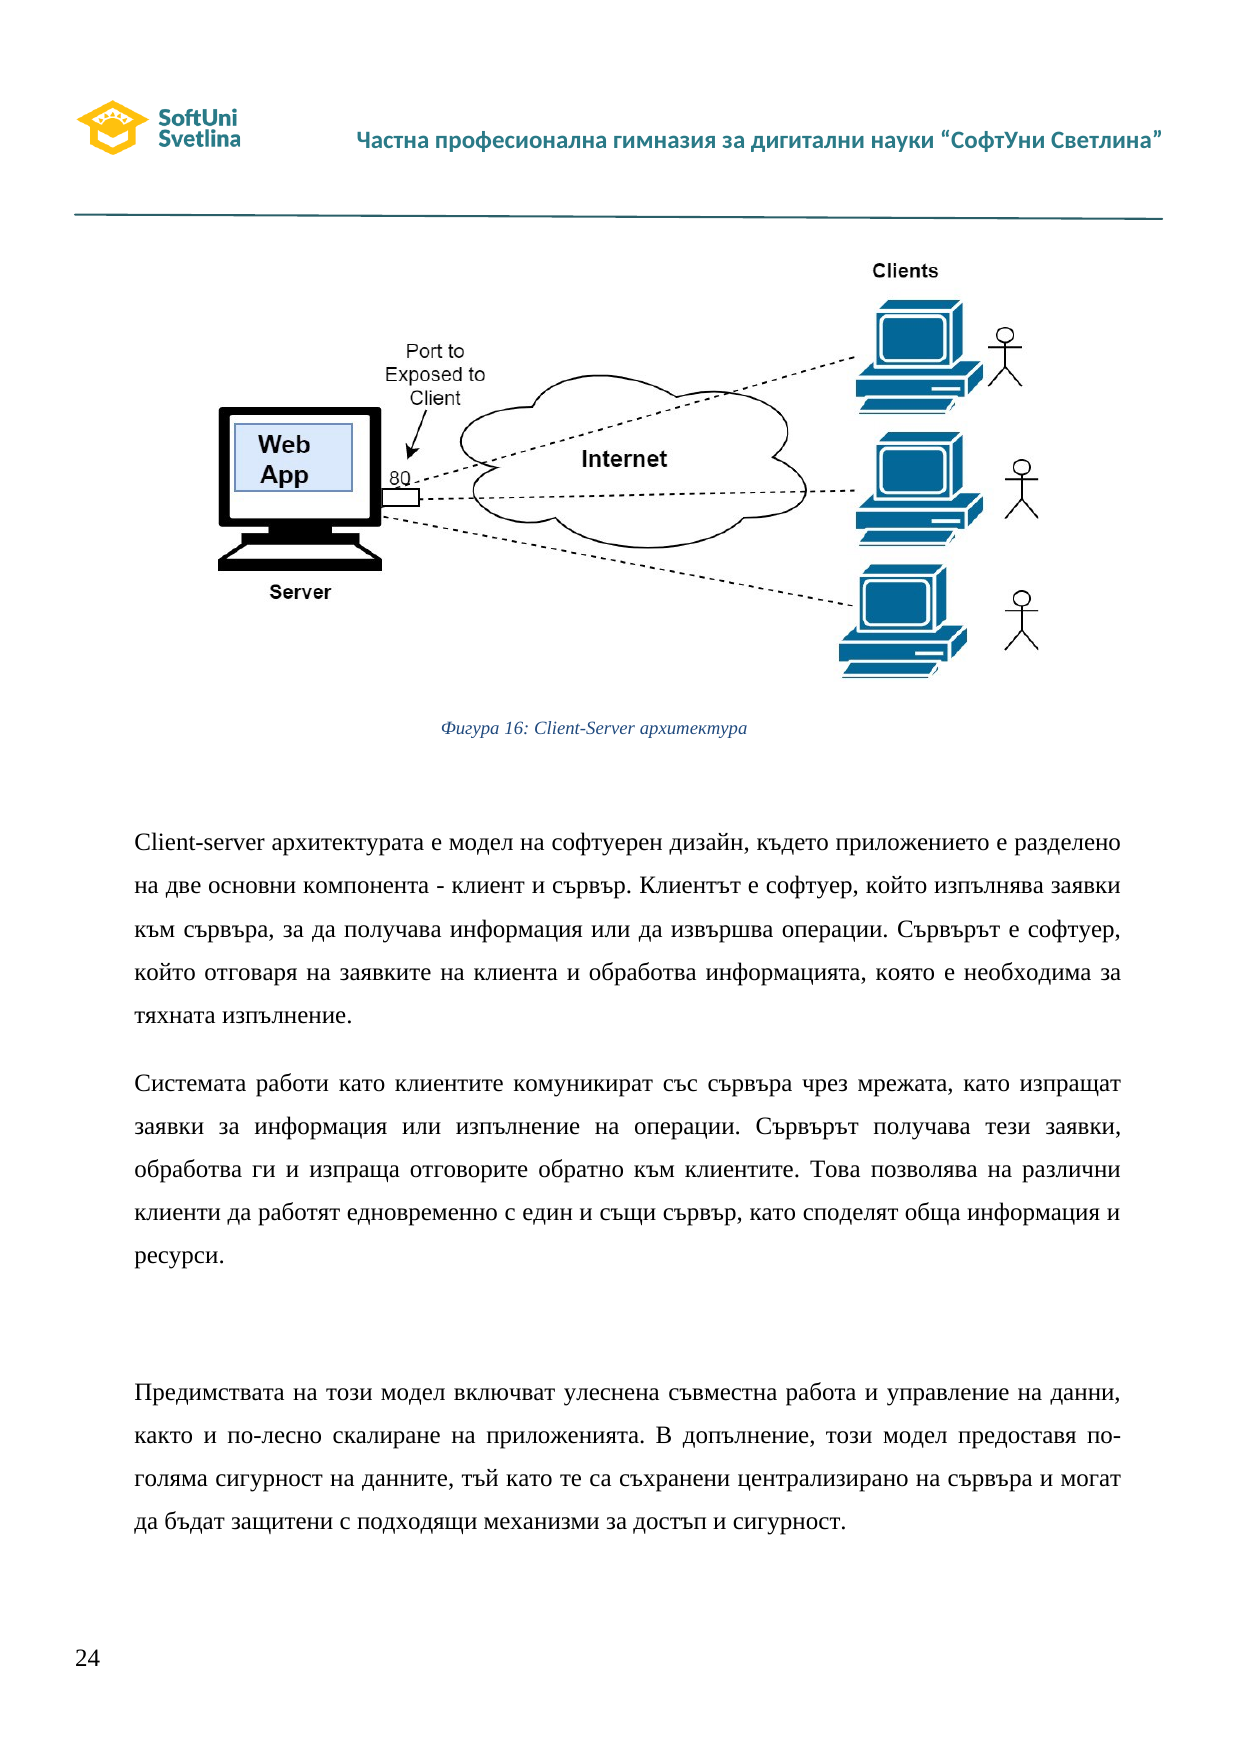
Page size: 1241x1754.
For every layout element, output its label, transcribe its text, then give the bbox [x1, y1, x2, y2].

text Предимствата на този модел включват улеснена съвместна работа и управление на данни, както и по-лесно скалиране на приложенията. В допълнение, този модел предоставя по-голяма сигурност на данните, тъй като те са съхранени централизирано на сървъра и могат да бъдат защитени с подходящи механизми за достъп и сигурност. [134, 1377, 1122, 1535]
picture [75, 100, 240, 155]
text Системата работи като клиентите комуникират със сървъра чрез мрежата, като изпращат заявки за информация или изпълнение на операции. Сървърът получава тези заявки, обработва ги и изпраща отговорите обратно към клиентите. Това позволява на различни клиенти да работят едновременно с един и същи сървър, като споделят обща информация и ресурси. [134, 1068, 1122, 1269]
picture [217, 247, 1039, 682]
text Client-server архитектурата е модел на софтуерен дизайн, където приложението е разделено на две основни компонента - клиент и сървър. Клиентът е софтуер, който изпълнява заявки към сървъра, за да получава информация или да извършва операции. Сървърът е софтуер, който отговаря на заявките на клиента и обработва информацията, която е необходима за тяхната изпълнение. [134, 827, 1122, 1029]
